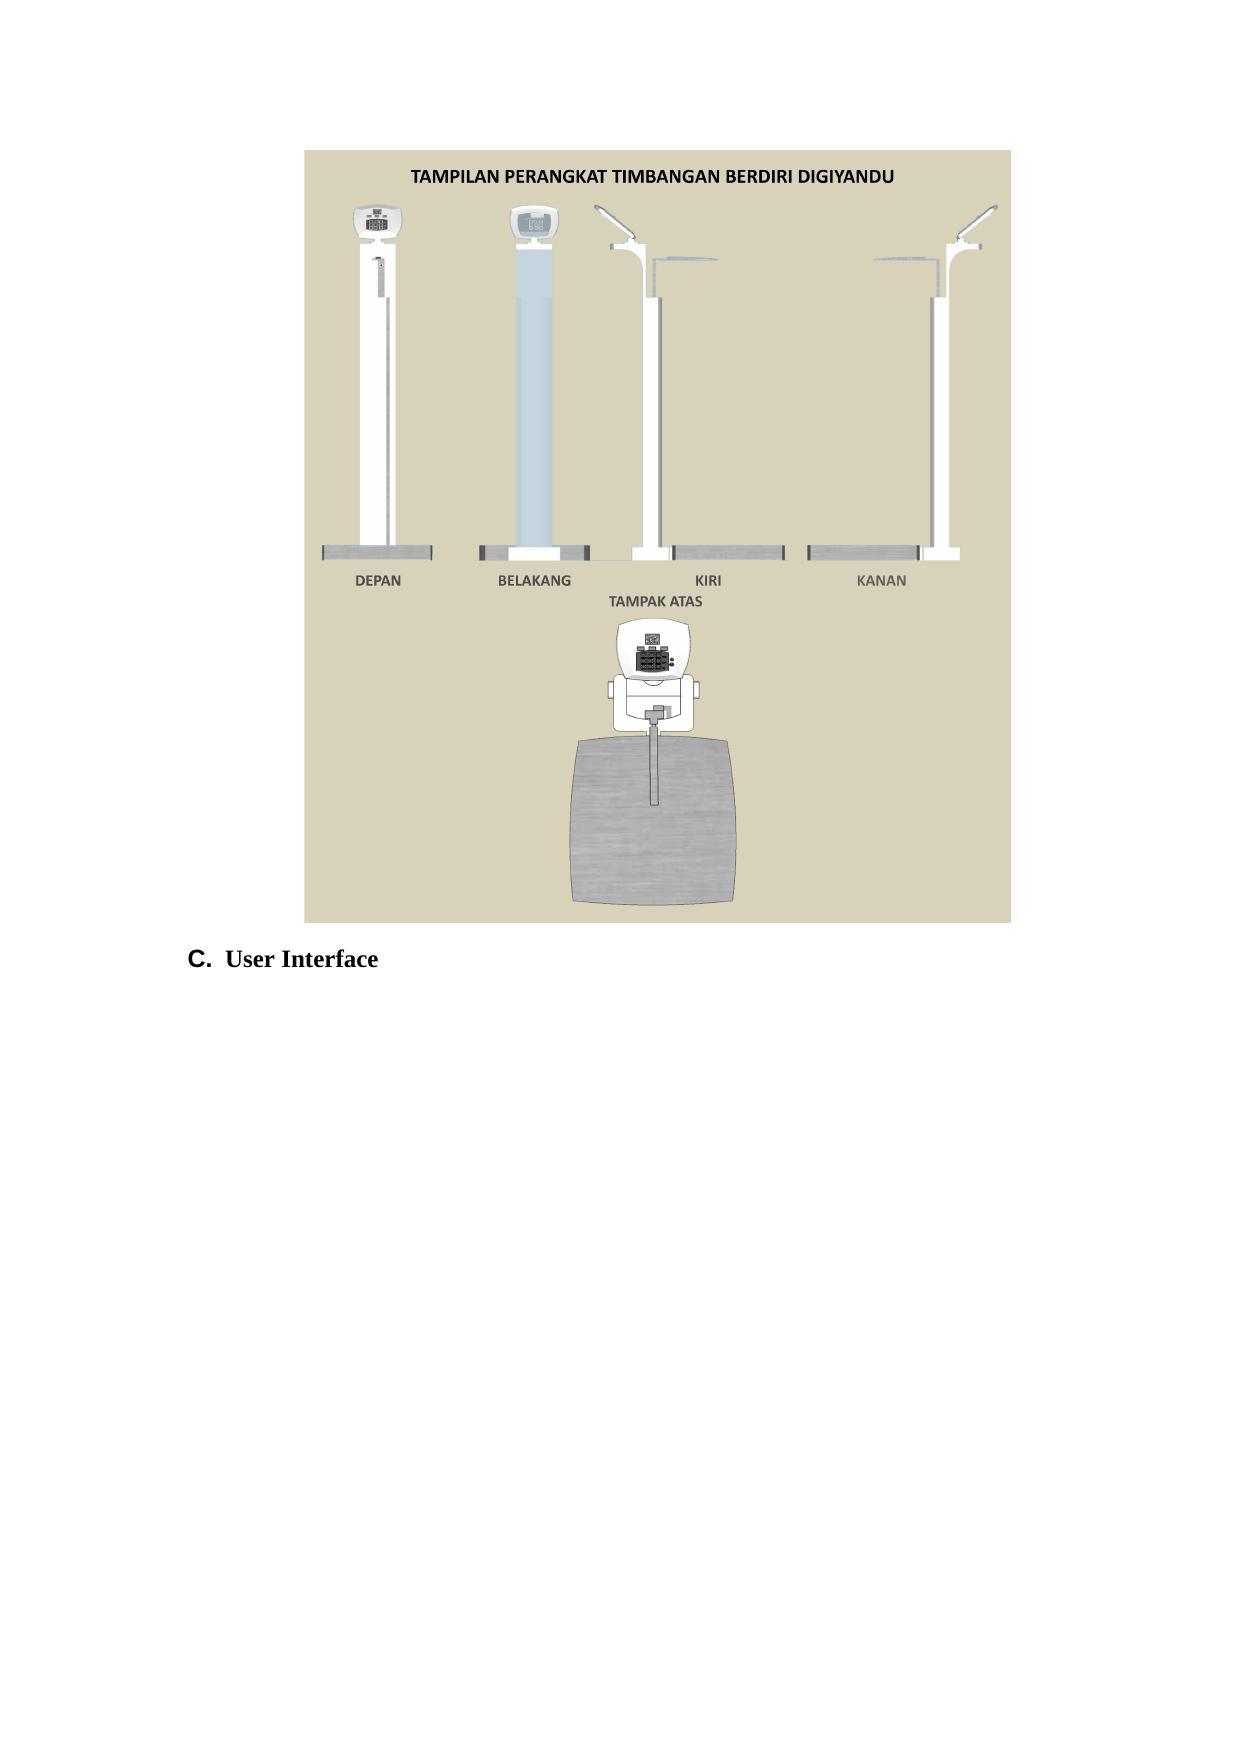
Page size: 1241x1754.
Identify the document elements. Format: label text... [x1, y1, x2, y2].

list User Interface [187, 944, 1090, 972]
picture [304, 150, 1011, 923]
